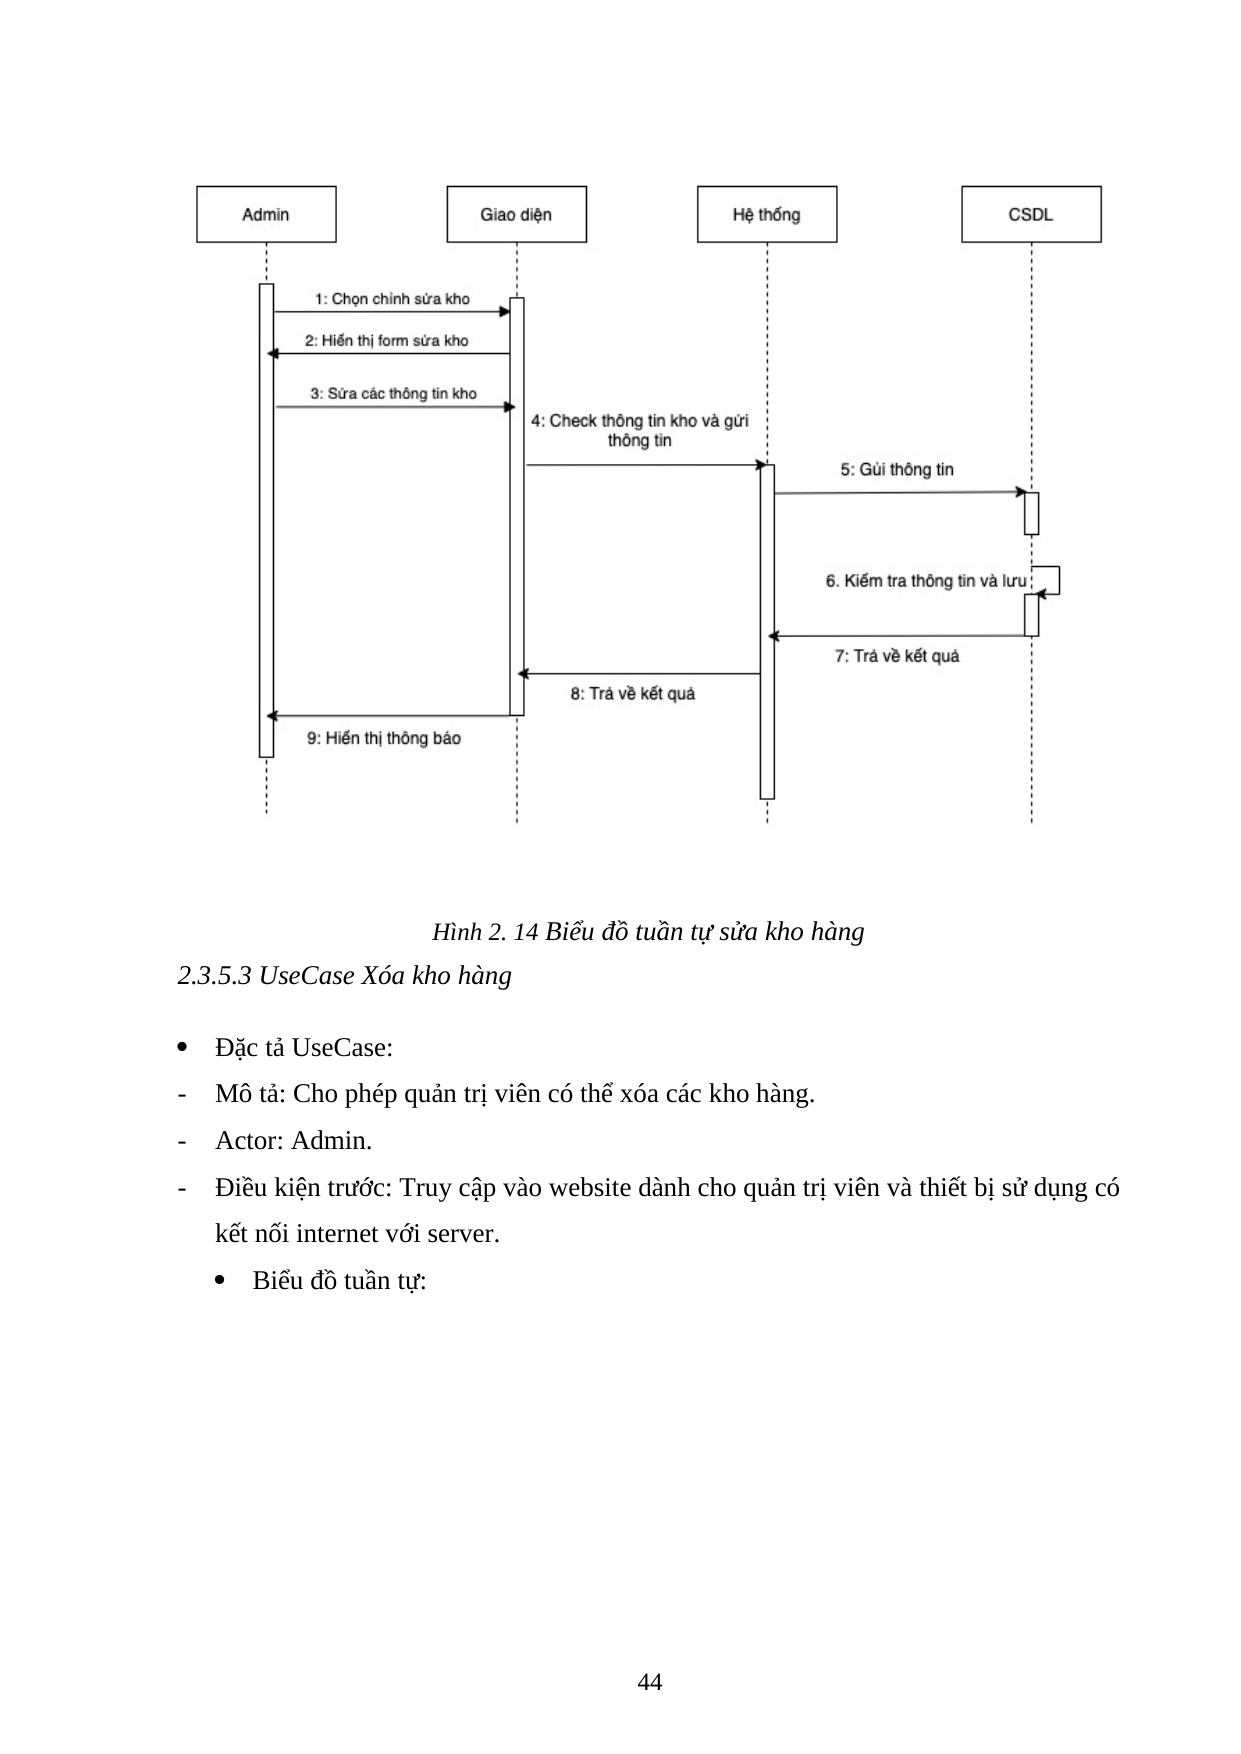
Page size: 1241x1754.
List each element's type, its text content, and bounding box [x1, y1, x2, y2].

picture [177, 147, 1123, 889]
list Biểu đồ tuần tự: [215, 1264, 1122, 1295]
list Actor: Admin. [177, 1124, 1122, 1155]
list Đặc tả UseCase: [177, 1031, 1122, 1062]
list Điều kiện trước: Truy cập vào website dành cho quản trị viên và thiết bị sử dụng có kết nối internet với server. [177, 1171, 1122, 1249]
subtitle 2.3.5.3 UseCase Xóa kho hàng [177, 959, 1122, 990]
list Mô tả: Cho phép quản trị viên có thể xóa các kho hàng. [177, 1077, 1122, 1109]
